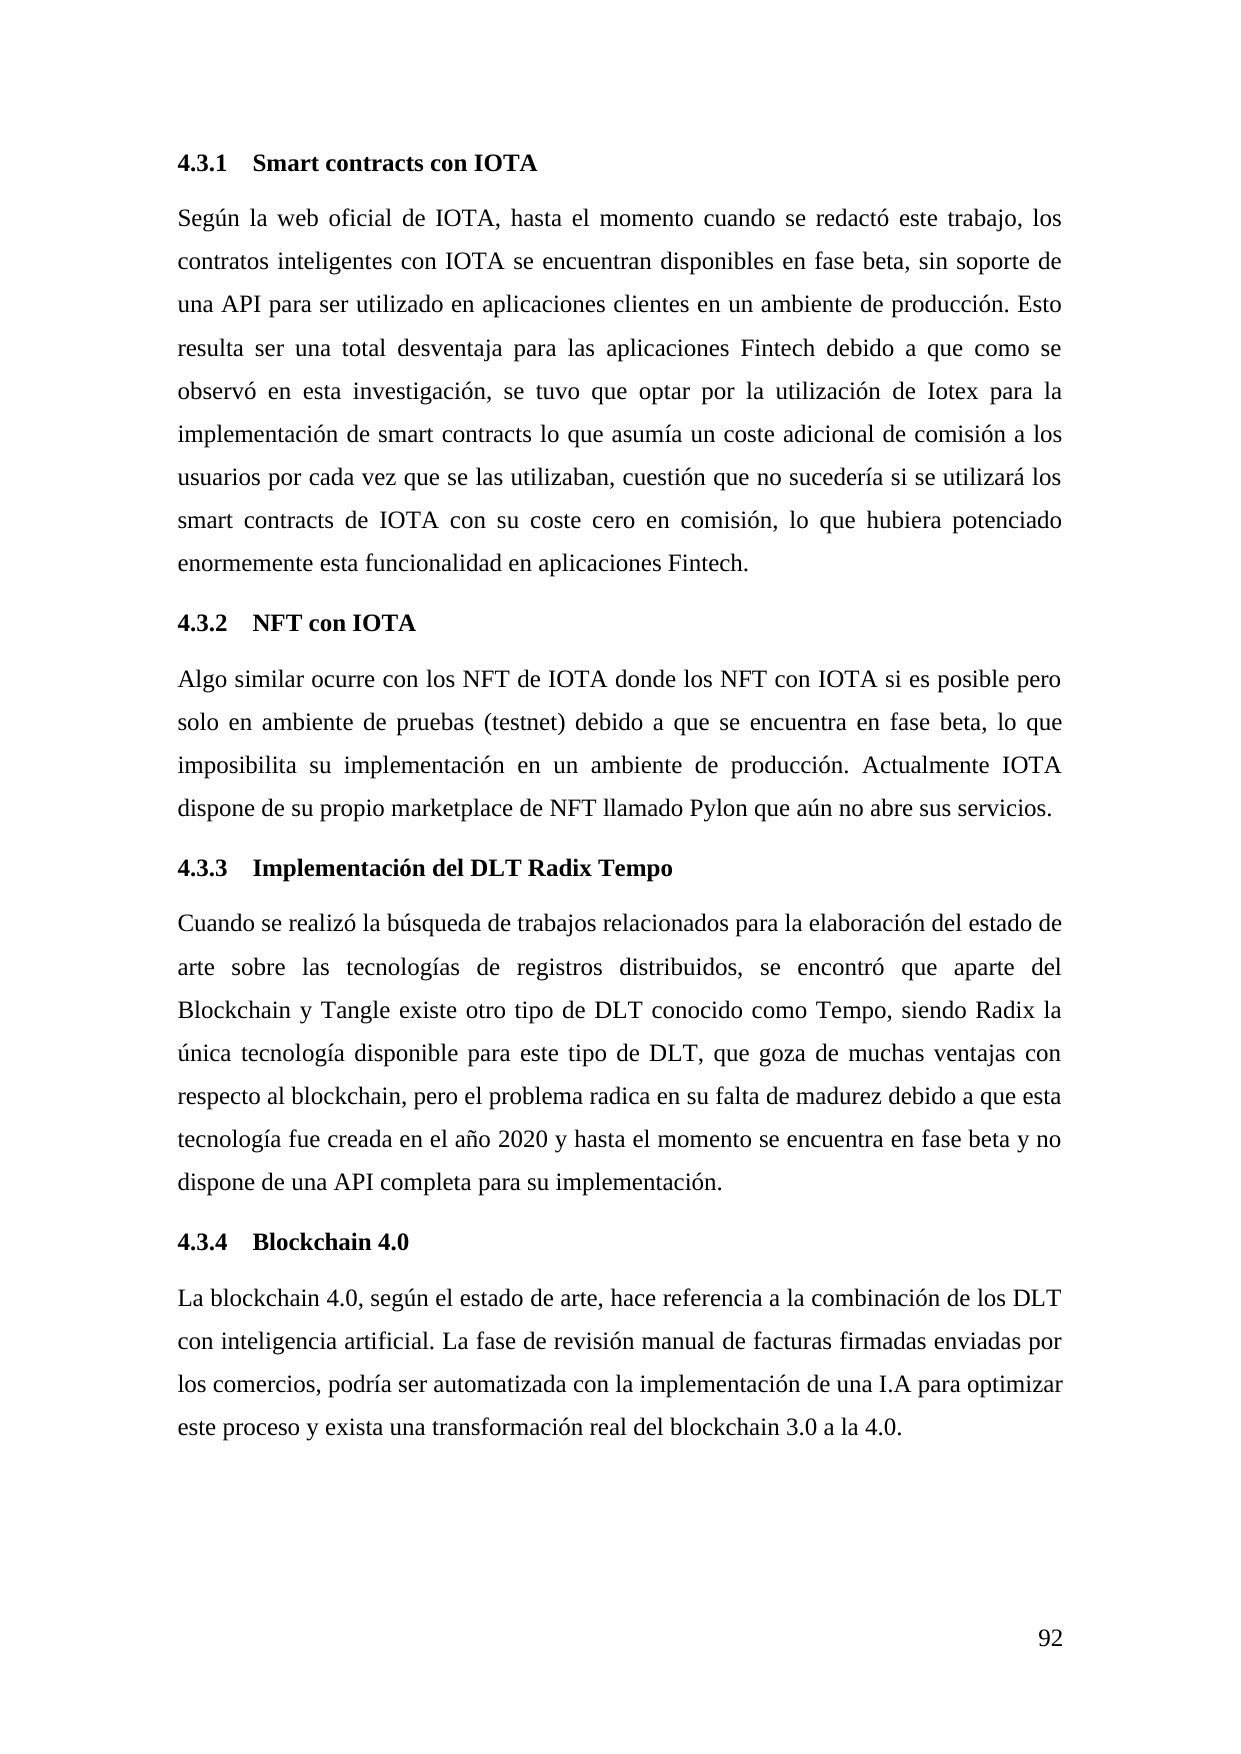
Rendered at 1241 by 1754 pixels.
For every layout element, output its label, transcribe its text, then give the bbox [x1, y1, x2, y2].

list Smart contracts con IOTA [177, 148, 1063, 176]
list NFT con IOTA [177, 608, 1063, 637]
text Algo similar ocurre con los NFT de IOTA donde los NFT con IOTA si es posible pero solo en ambiente de pruebas (testnet) debido a que se encuentra en fase beta, lo que imposibilita su implementación en un ambiente de producción. Actualmente IOTA dispone de su propio marketplace de NFT llamado Pylon que aún no abre sus servicios. [177, 664, 1063, 822]
text Según la web oficial de IOTA, hasta el momento cuando se redactó este trabajo, los contratos inteligentes con IOTA se encuentran disponibles en fase beta, sin soporte de una API para ser utilizado en aplicaciones clientes en un ambiente de producción. Esto resulta ser una total desventaja para las aplicaciones Fintech debido a que como se observó en esta investigación, se tuvo que optar por la utilización de Iotex para la implementación de smart contracts lo que asumía un coste adicional de comisión a los usuarios por cada vez que se las utilizaban, cuestión que no sucedería si se utilizará los smart contracts de IOTA con su coste cero en comisión, lo que hubiera potenciado enormemente esta funcionalidad en aplicaciones Fintech. [177, 203, 1063, 577]
list Blockchain 4.0 [177, 1227, 1063, 1256]
list Implementación del DLT Radix Tempo [177, 853, 1063, 882]
text Cuando se realizó la búsqueda de trabajos relacionados para la elaboración del estado de arte sobre las tecnologías de registros distribuidos, se encontró que aparte del Blockchain y Tangle existe otro tipo de DLT conocido como Tempo, siendo Radix la única tecnología disponible para este tipo de DLT, que goza de muchas ventajas con respecto al blockchain, pero el problema radica en su falta de madurez debido a que esta tecnología fue creada en el año 2020 y hasta el momento se encuentra en fase beta y no dispone de una API completa para su implementación. [177, 908, 1063, 1196]
text La blockchain 4.0, según el estado de arte, hace referencia a la combinación de los DLT con inteligencia artificial. La fase de revisión manual de facturas firmadas enviadas por los comercios, podría ser automatizada con la implementación de una I.A para optimizar este proceso y exista una transformación real del blockchain 3.0 a la 4.0. [177, 1283, 1063, 1441]
